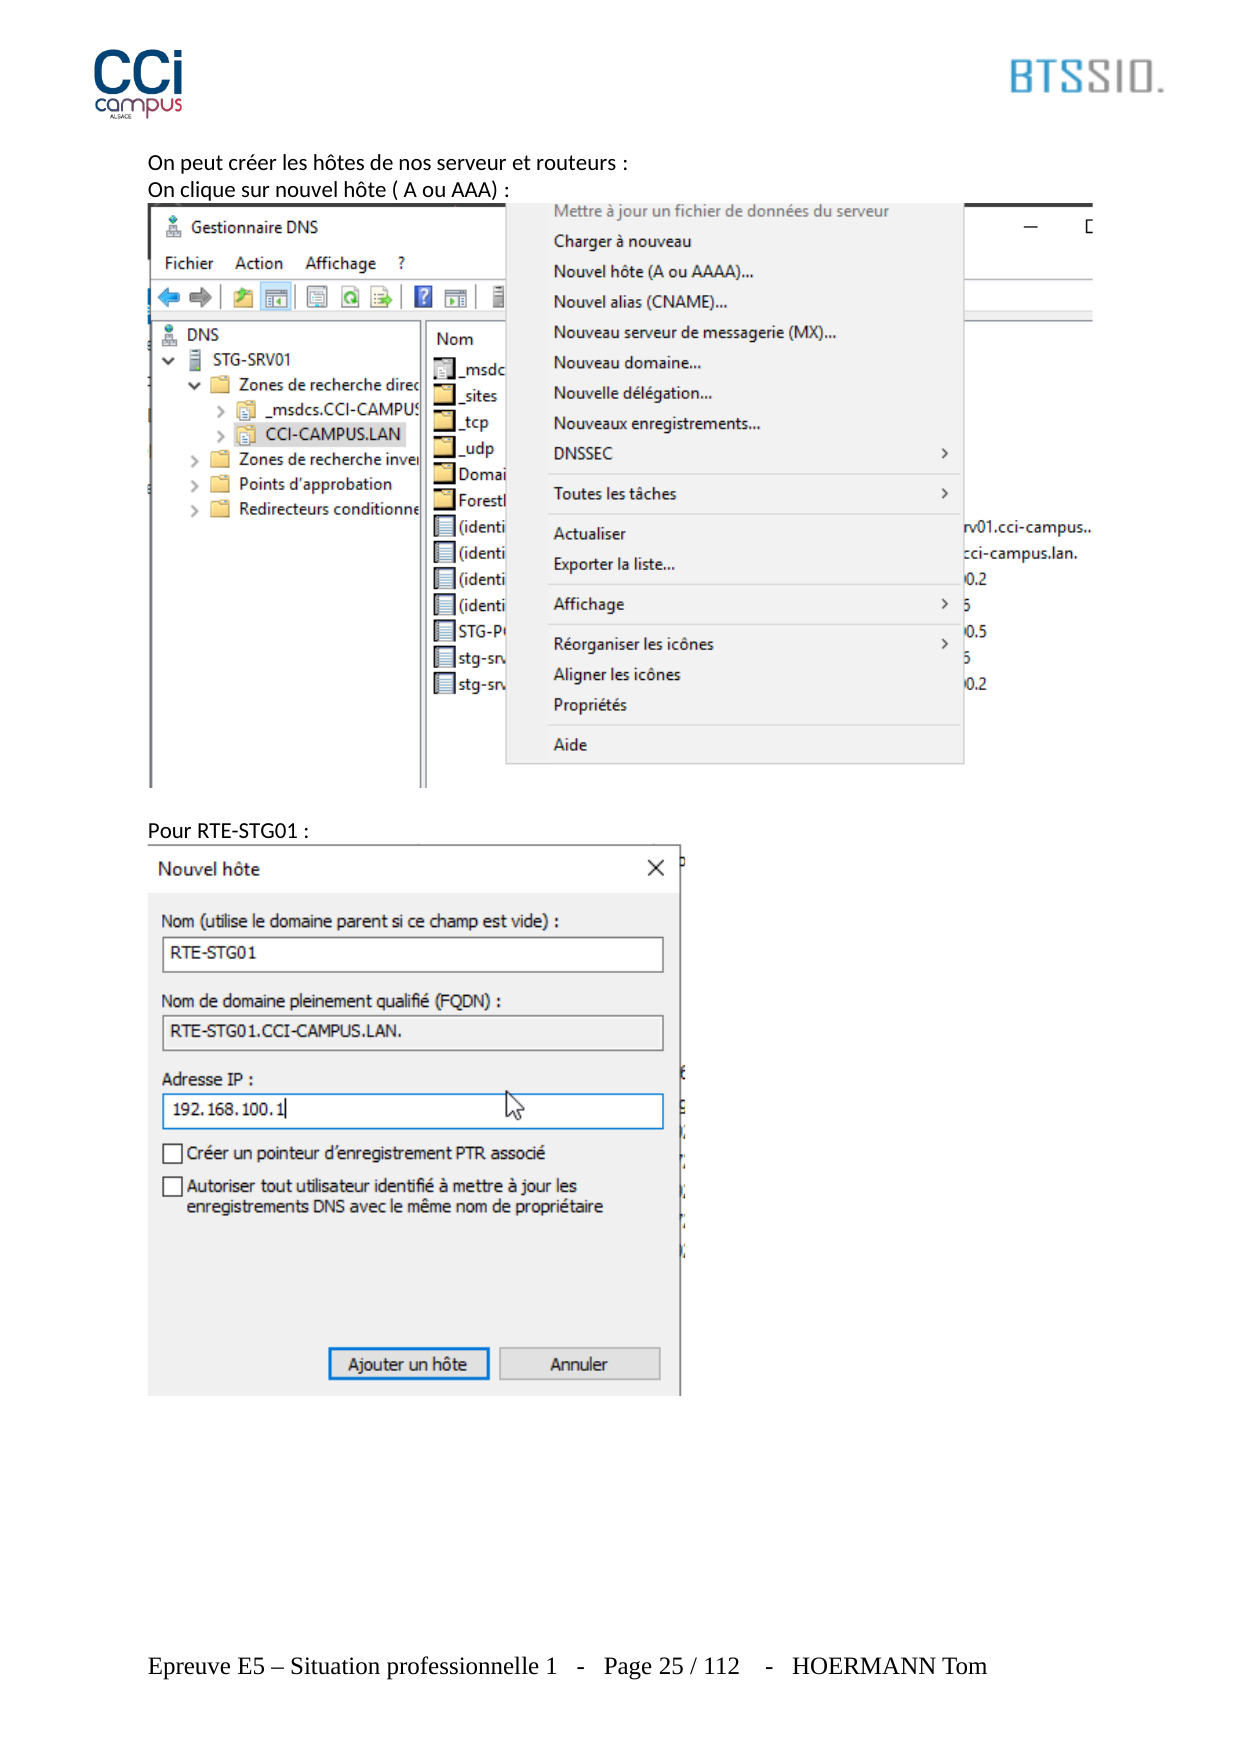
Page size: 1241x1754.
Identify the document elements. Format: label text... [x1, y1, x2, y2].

picture [1004, 46, 1169, 104]
picture [147, 203, 1093, 788]
text Pour RTE-STG01 : [148, 816, 1093, 844]
text On clique sur nouvel hôte ( A ou AAA) : [148, 176, 1093, 203]
picture [81, 44, 194, 123]
text On peut créer les hôtes de nos serveur et routeurs : [148, 148, 1093, 176]
picture [147, 843, 686, 1396]
